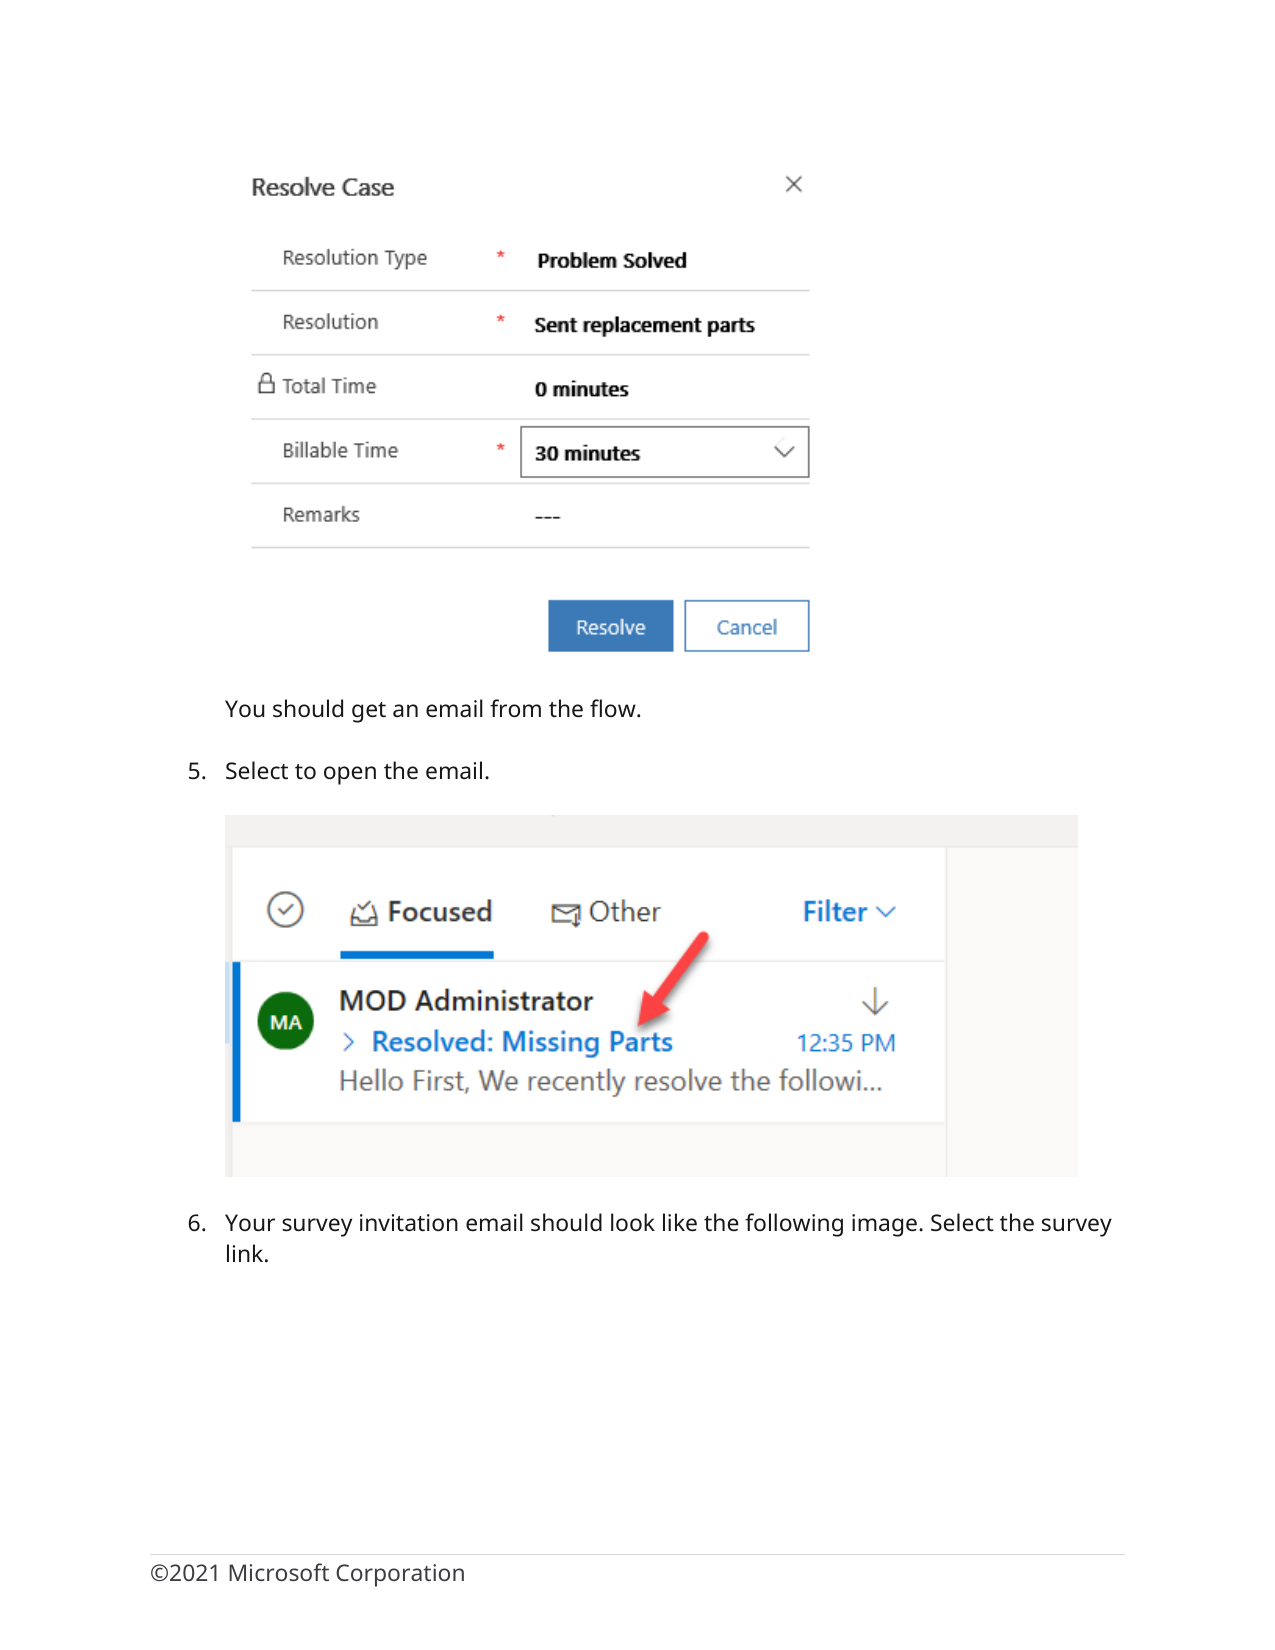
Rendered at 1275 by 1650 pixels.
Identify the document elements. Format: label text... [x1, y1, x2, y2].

picture [225, 150, 838, 663]
list Your survey invitation email should look like the following image. Select the survey link. [187, 1207, 1125, 1269]
list Select to open the email. [187, 755, 1125, 786]
text You should get an email from the flow. [225, 693, 1125, 724]
picture [225, 815, 1079, 1177]
